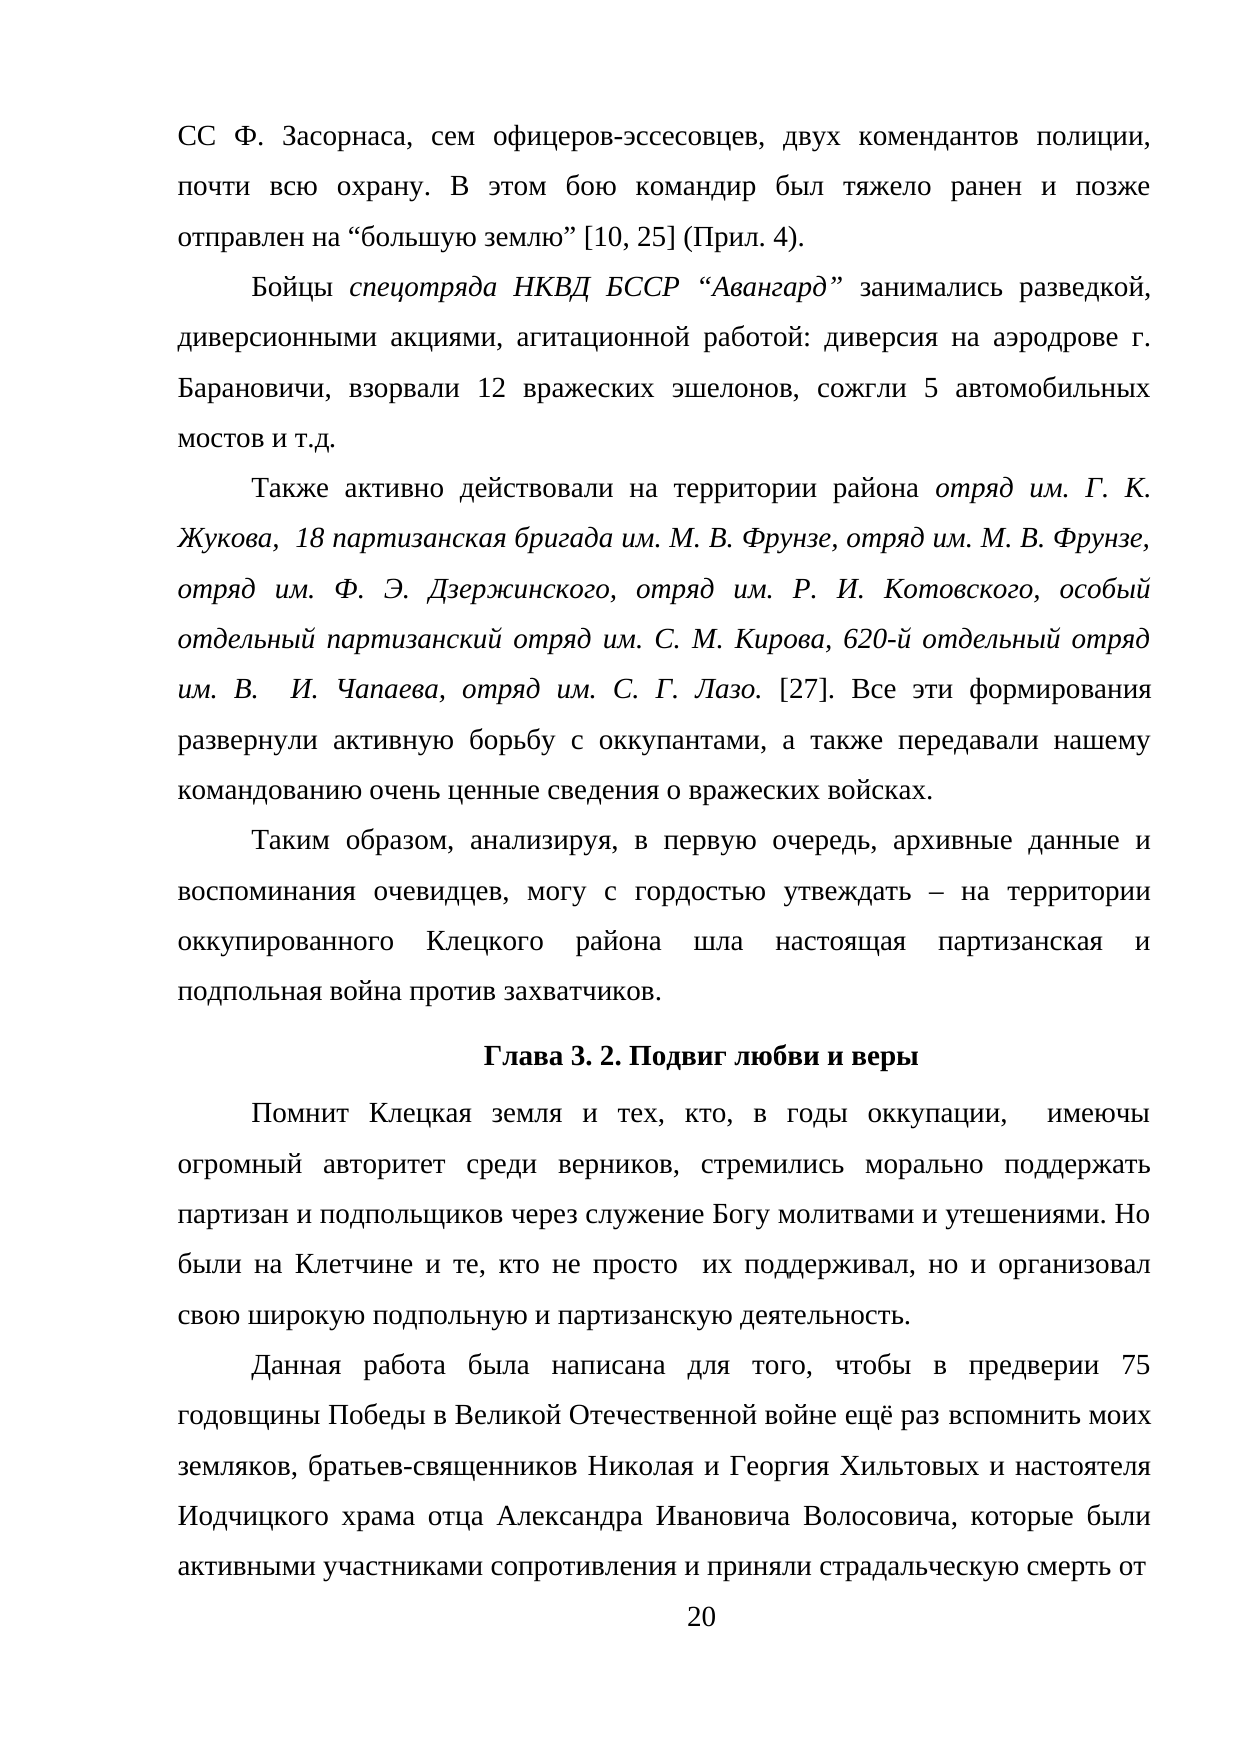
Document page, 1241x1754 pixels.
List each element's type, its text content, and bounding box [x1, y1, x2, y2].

text Глава 3. 2. Подвиг любви и веры [177, 1038, 1152, 1072]
text Также активно действовали на территории района отряд им. Г. К. Жукова, 18 партизанская бригада им. М. В. Фрунзе, отряд им. М. В. Фрунзе, отряд им. Ф. Э. Дзержинского, отряд им. Р. И. Котовского, особый отдельный партизанский отряд им. С. М. Кирова, 620-й отдельный отряд им. В. И. Чапаева, отряд им. С. Г. Лазо. [27]. Все эти формирования развернули активную борьбу с оккупантами, а также передавали нашему командованию очень ценные сведения о вражеских войсках. [177, 470, 1152, 806]
text Таким образом, анализируя, в первую очередь, архивные данные и воспоминания очевидцев, могу с гордостью утвеждать – на территории оккупированного Клецкого района шла настоящая партизанская и подпольная война против захватчиков. [177, 822, 1152, 1007]
text Данная работа была написана для того, чтобы в предверии 75 годовщины Победы в Великой Отечественной войне ещё раз вспомнить моих земляков, братьев-священников Николая и Георгия Хильтовых и настоятеля Иодчицкого храма отца Александра Ивановича Волосовича, которые были активными участниками сопротивления и приняли страдальческую смерть от [177, 1347, 1152, 1582]
text Бойцы спецотряда НКВД БССР “Авангард” занимались разведкой, диверсионными акциями, агитационной работой: диверсия на аэродрове г. Барановичи, взорвали 12 вражеских эшелонов, сожгли 5 автомобильных мостов и т.д. [177, 269, 1152, 453]
text Помнит Клецкая земля и тех, кто, в годы оккупации, имеючы огромный авторитет среди верников, стремились морально поддержать партизан и подпольщиков через служение Богу молитвами и утешениями. Но были на Клетчине и те, кто не просто их поддерживал, но и организовал свою широкую подпольную и партизанскую деятельность. [177, 1096, 1152, 1330]
text СС Ф. Засорнаса, сем офицеров-эссесовцев, двух комендантов полиции, почти всю охрану. В этом бою командир был тяжело ранен и позже отправлен на “большую землю” [10, 25] (Прил. 4). [177, 118, 1152, 252]
text 20 [177, 1599, 1152, 1632]
